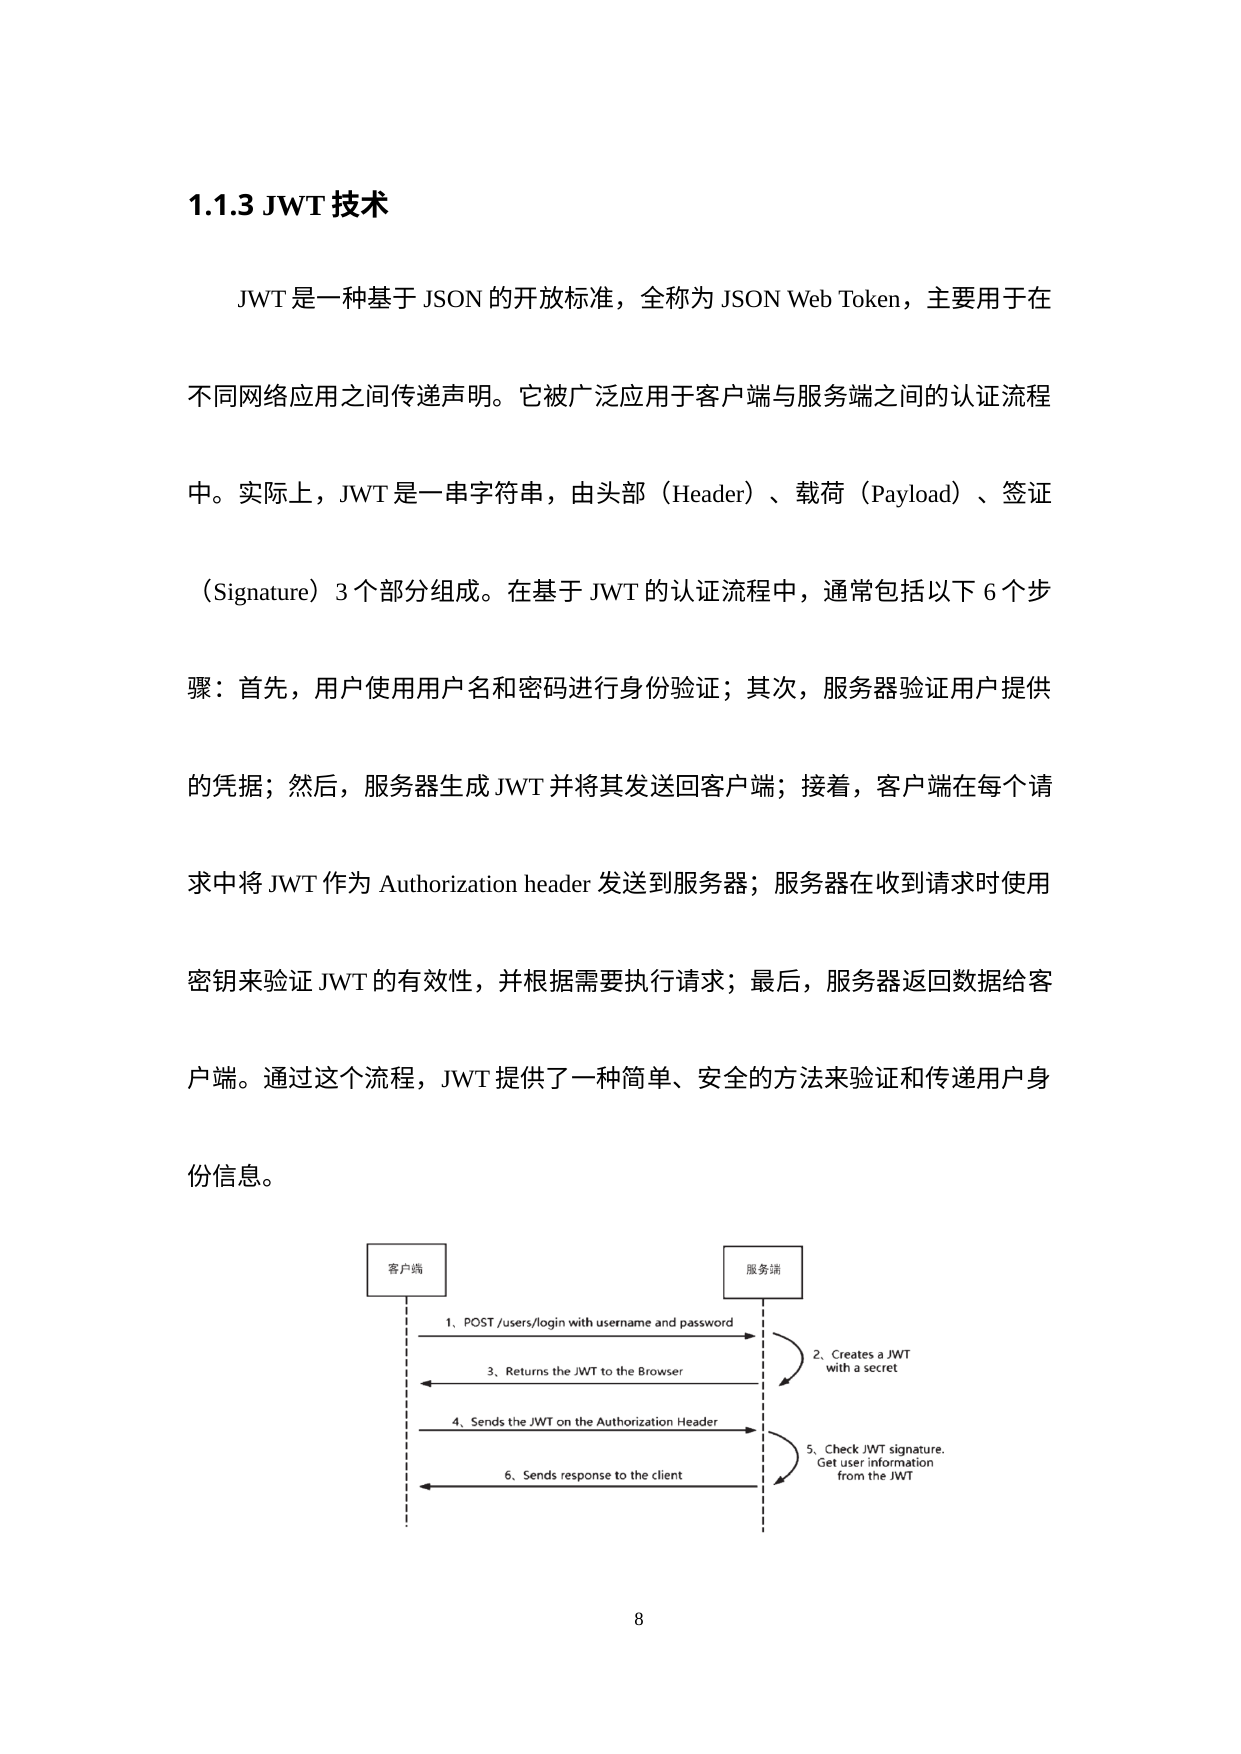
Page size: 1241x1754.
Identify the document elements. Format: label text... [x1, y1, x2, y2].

picture [345, 1225, 945, 1534]
text JWT技术 [187, 170, 1053, 235]
text JWT是一种基于JSON的开放标准，全称为JSON Web Token，主要用于在不同网络应用之间传递声明。它被广泛应用于客户端与服务端之间的认证流程中。实际上，JWT是一串字符串，由头部（Header）、载荷（Payload）、签证（Signature）3个部分组成。在基于JWT的认证流程中，通常包括以下6个步骤：首先，用户使用用户名和密码进行身份验证；其次，服务器验证用户提供的凭据；然后，服务器生成JWT并将其发送回客户端；接着，客户端在每个请求中将JWT作为 Authorization header 发送到服务器；服务器在收到请求时使用密钥来验证JWT的有效性，并根据需要执行请求；最后，服务器返回数据给客户端。通过这个流程，JWT提供了一种简单、安全的方法来验证和传递用户身份信息。 [187, 264, 1053, 1207]
